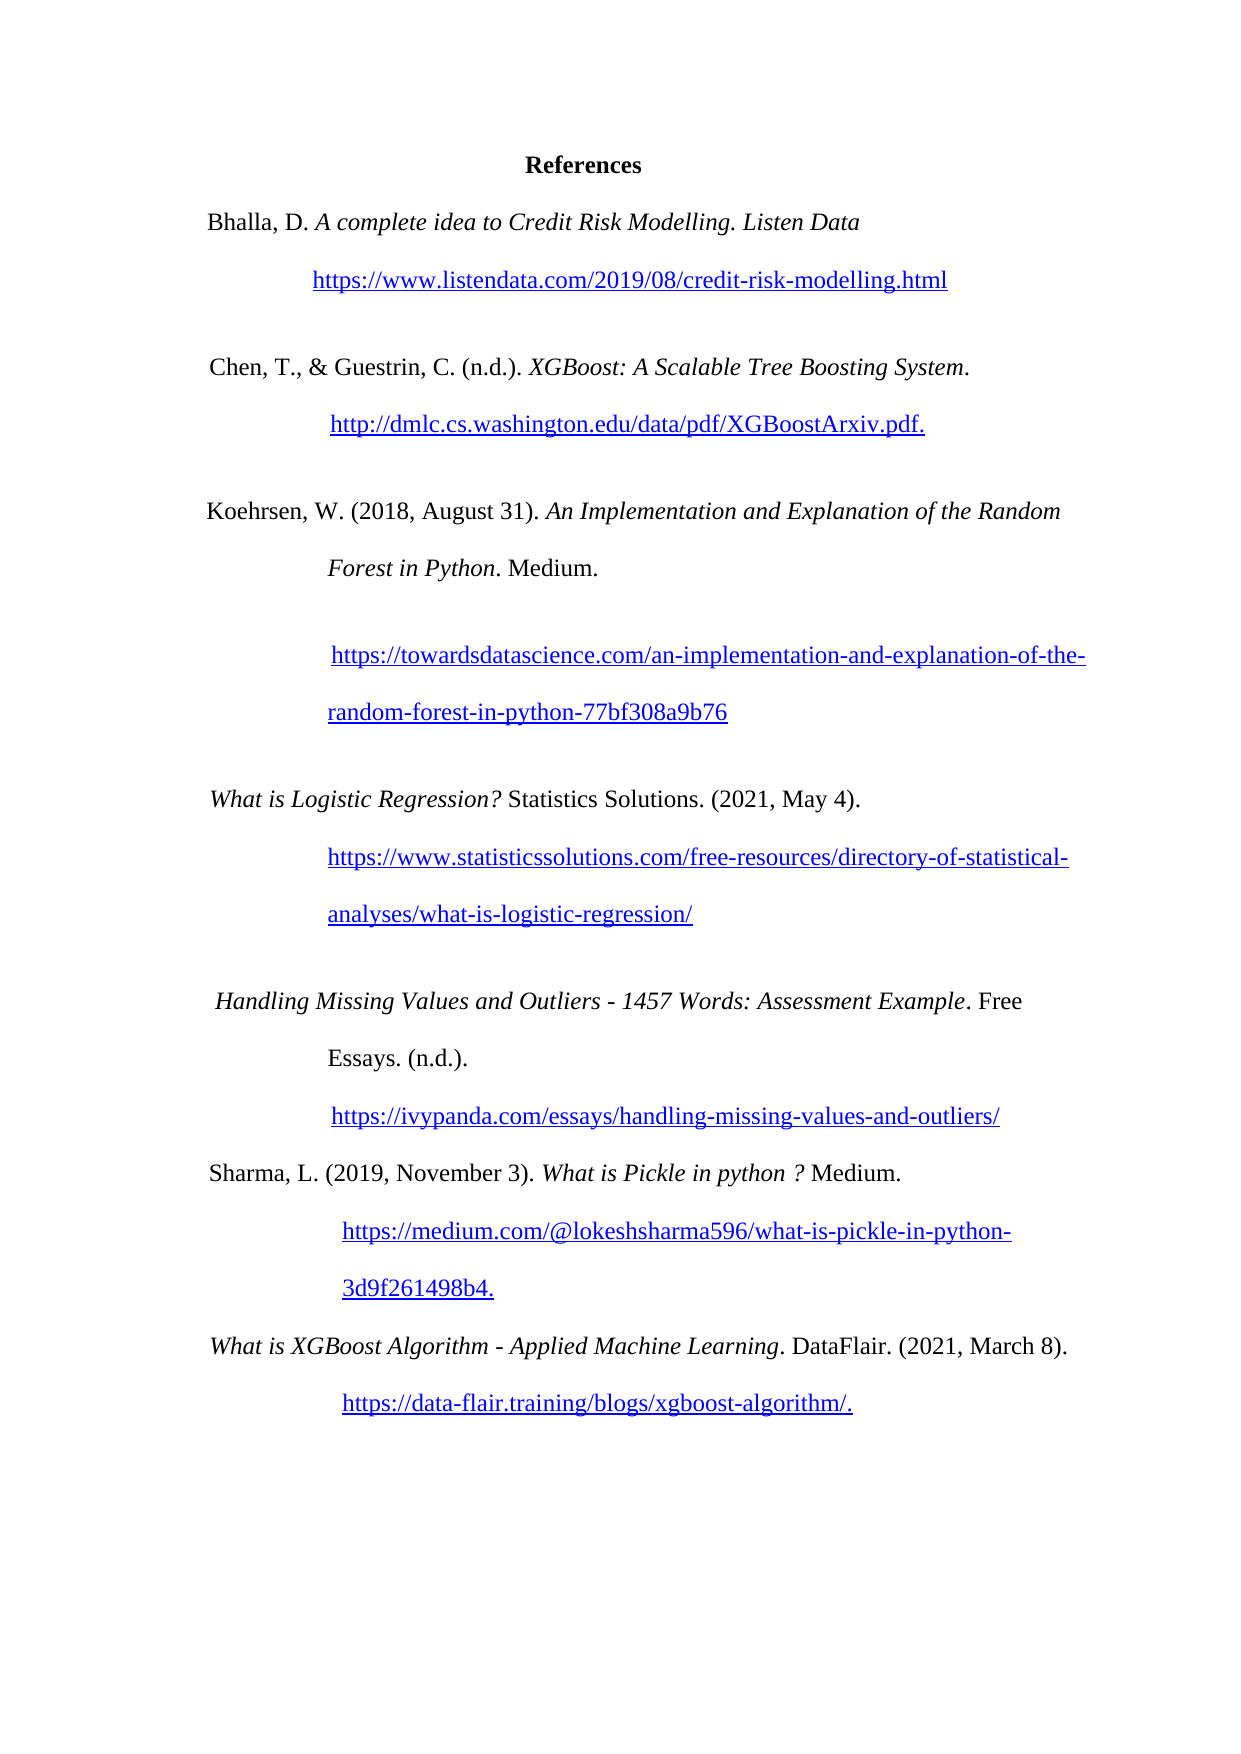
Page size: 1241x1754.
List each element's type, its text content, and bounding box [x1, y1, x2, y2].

text https://data-flair.training/blogs/xgboost-algorithm/. [342, 1388, 1090, 1417]
text https://www.listendata.com/2019/08/credit-risk-modelling.html [312, 265, 1090, 294]
text What is Logistic Regression? Statistics Solutions. (2021, May 4). https://www.statisticssolutions.com/free-resources/directory-of-statistical-analyses/what-is-logistic-regression/ [209, 784, 1090, 928]
text Chen, T., & Guestrin, C. (n.d.). XGBoost: A Scalable Tree Boosting System. [209, 352, 1090, 380]
text References [525, 150, 1090, 179]
text Bhalla, D. A complete idea to Credit Risk Modelling. Listen Data [194, 207, 1090, 236]
text https://towardsdatascience.com/an-implementation-and-explanation-of-the- random-forest-in-python-77bf308a9b76 [300, 640, 1090, 726]
text https://ivypanda.com/essays/handling-missing-values-and-outliers/ [300, 1101, 1090, 1129]
text Koehrsen, W. (2018, August 31). An Implementation and Explanation of the Random Forest in Python. Medium. [150, 496, 1090, 582]
text What is XGBoost Algorithm - Applied Machine Learning. DataFlair. (2021, March 8). [209, 1331, 1090, 1359]
text Handling Missing Values and Outliers - 1457 Words: Assessment Example. Free Essays. (n.d.). [165, 986, 1090, 1072]
text http://dmlc.cs.washington.edu/data/pdf/XGBoostArxiv.pdf. [224, 409, 1090, 438]
text Sharma, L. (2019, November 3). What is Pickle in python ? Medium. https://medium.com/@lokeshsharma596/what-is-pickle-in-python-3d9f261498b4. [165, 1158, 1090, 1302]
